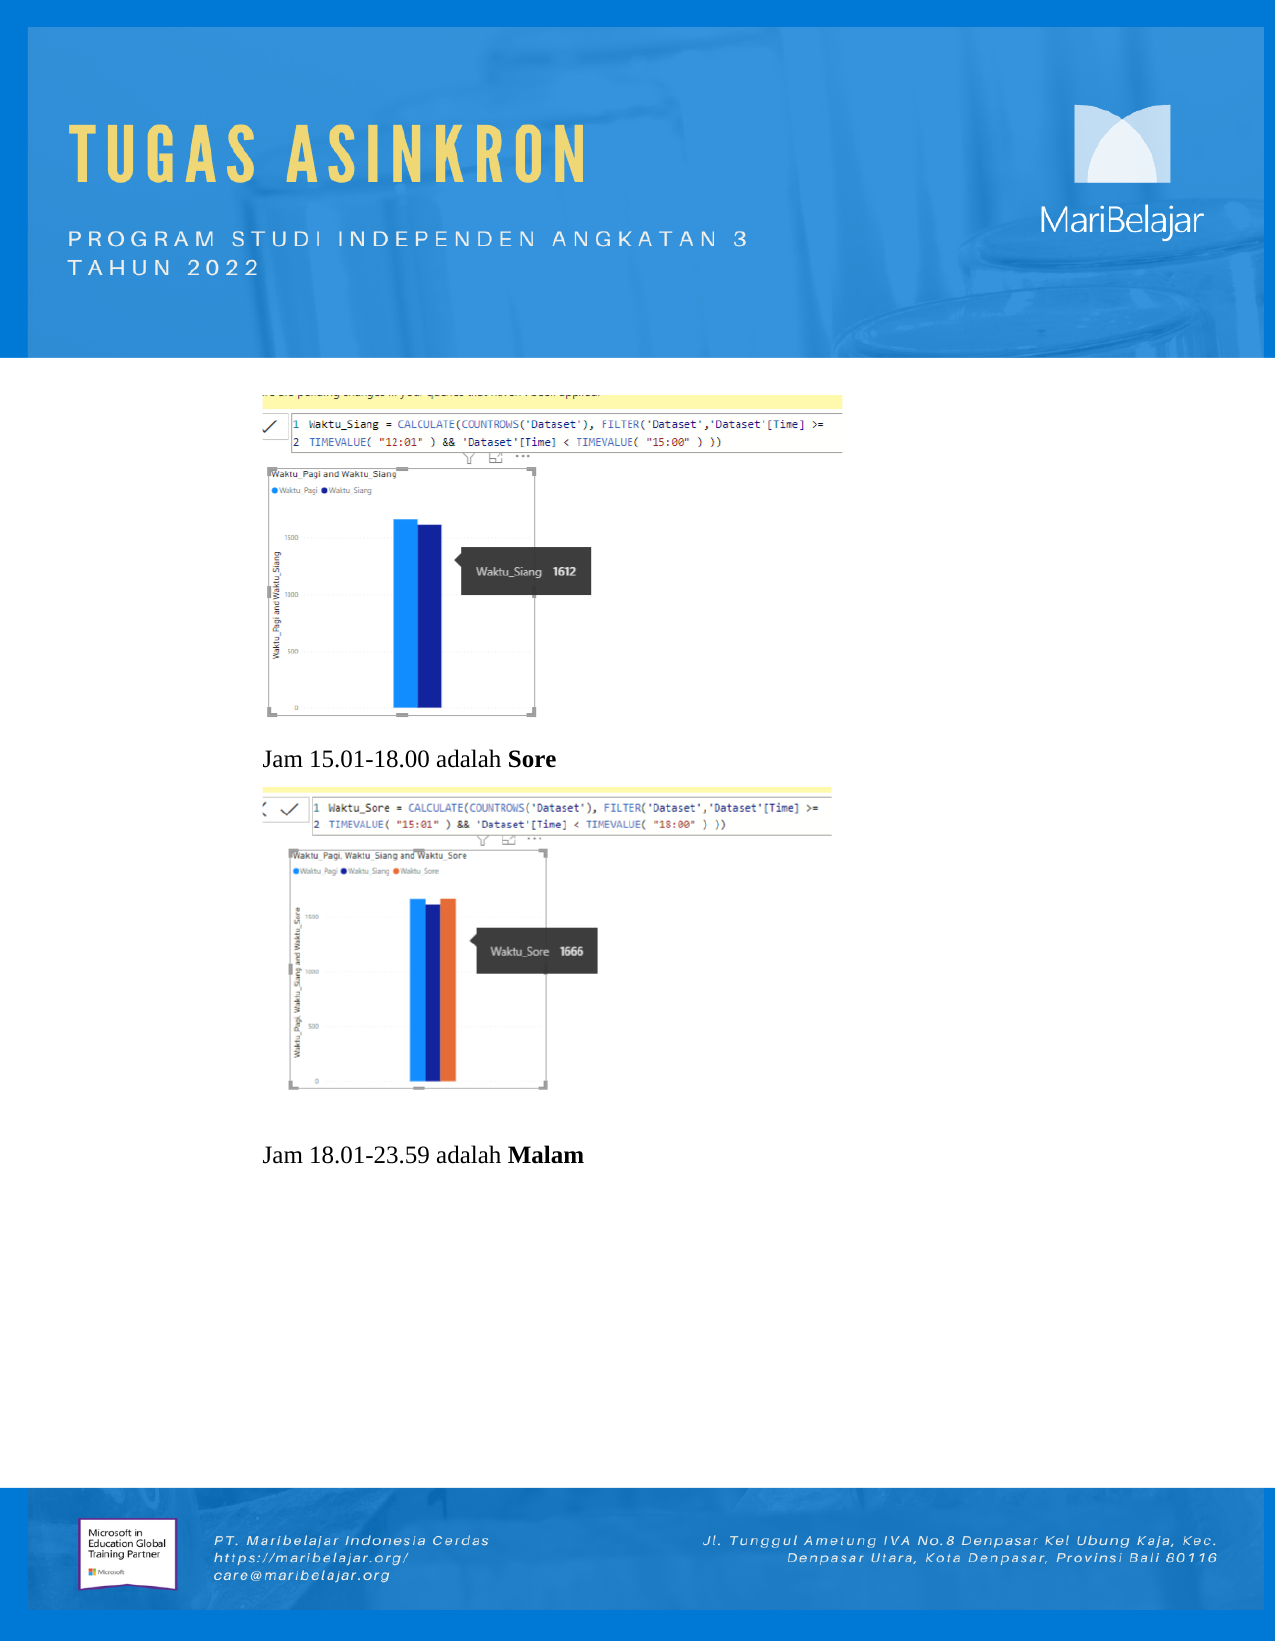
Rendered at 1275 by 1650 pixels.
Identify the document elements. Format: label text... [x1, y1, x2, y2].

picture [0, 0, 1275, 1641]
list Jam 15.01-18.00 adalah Sore [262, 744, 1125, 773]
list Jam 18.01-23.59 adalah Malam [262, 1141, 1125, 1169]
